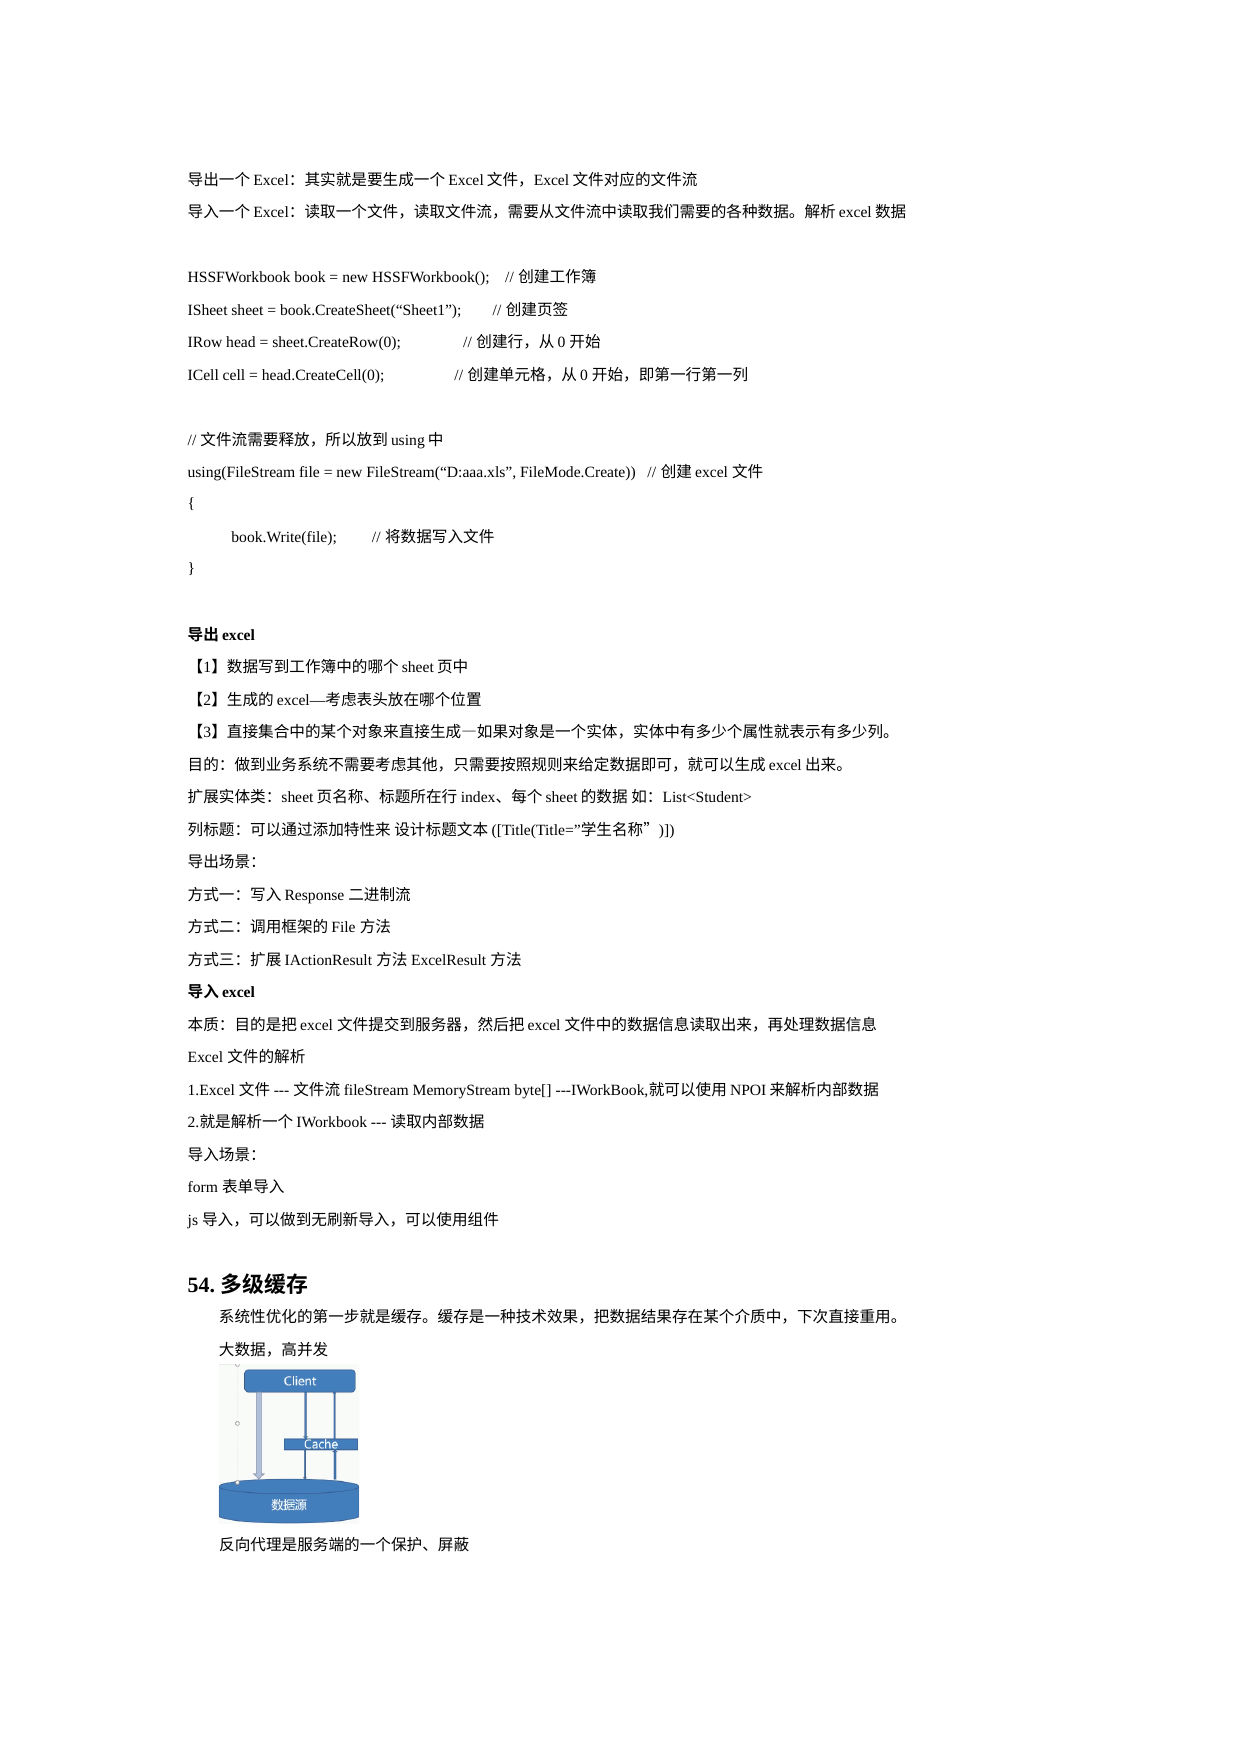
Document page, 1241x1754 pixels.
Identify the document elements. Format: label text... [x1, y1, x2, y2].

text 方式一：写入Response 二进制流 [187, 877, 1053, 909]
text 导入一个Excel：读取一个文件，读取文件流，需要从文件流中读取我们需要的各种数据。解析excel数据 [187, 194, 1053, 227]
text HSSFWorkbook book = new HSSFWorkbook(); // 创建工作簿 [187, 259, 1053, 292]
text form 表单导入 [187, 1169, 1053, 1202]
text 2.就是解析一个IWorkbook --- 读取内部数据 [187, 1104, 1053, 1137]
text 系统性优化的第一步就是缓存。缓存是一种技术效果，把数据结果存在某个介质中，下次直接重用。 [187, 1299, 1053, 1332]
text 1.Excel 文件 --- 文件流 fileStream MemoryStream byte[] ---IWorkBook,就可以使用NPOI来解析内部数据 [187, 1072, 1053, 1104]
text 列标题：可以通过添加特性来 设计标题文本 ([Title(Title=”学生名称”)]) [187, 812, 1053, 844]
text 【1】数据写到工作簿中的哪个sheet页中 [187, 649, 1053, 682]
text js 导入，可以做到无刷新导入，可以使用组件 [187, 1202, 1053, 1234]
text 导入excel [187, 974, 1053, 1007]
text book.Write(file); // 将数据写入文件 [187, 519, 1053, 552]
text // 文件流需要释放，所以放到using中 [187, 422, 1053, 454]
text IRow head = sheet.CreateRow(0); // 创建行，从0 开始 [187, 324, 1053, 357]
text 【2】生成的excel—考虑表头放在哪个位置 [187, 682, 1053, 714]
text using(FileStream file = new FileStream(“D:aaa.xls”, FileMode.Create)) // 创建excel 文件 [187, 454, 1053, 487]
picture [218, 1364, 360, 1524]
text ISheet sheet = book.CreateSheet(“Sheet1”); // 创建页签 [187, 292, 1053, 324]
text } [187, 552, 1053, 584]
text 扩展实体类：sheet页名称、标题所在行 index、每个sheet的数据 如：List<Student> [187, 779, 1053, 812]
text 导出excel [187, 617, 1053, 649]
text 54. 多级缓存 [187, 1267, 1053, 1299]
text 导出场景： [187, 844, 1053, 877]
text 本质：目的是把excel 文件提交到服务器，然后把excel 文件中的数据信息读取出来，再处理数据信息 [187, 1007, 1053, 1039]
text Excel 文件的解析 [187, 1039, 1053, 1072]
text ICell cell = head.CreateCell(0); // 创建单元格，从0 开始，即第一行第一列 [187, 357, 1053, 389]
text 大数据，高并发 [187, 1332, 1053, 1364]
text 方式三：扩展IActionResult 方法 ExcelResult 方法 [187, 942, 1053, 974]
text { [187, 487, 1053, 519]
text 反向代理是服务端的一个保护、屏蔽 [187, 1527, 1053, 1559]
text 导出一个Excel：其实就是要生成一个Excel文件，Excel文件对应的文件流 [187, 162, 1053, 194]
text 方式二：调用框架的File 方法 [187, 909, 1053, 942]
text 导入场景： [187, 1137, 1053, 1169]
text 【3】直接集合中的某个对象来直接生成—如果对象是一个实体，实体中有多少个属性就表示有多少列。 [187, 714, 1053, 747]
text 目的：做到业务系统不需要考虑其他，只需要按照规则来给定数据即可，就可以生成excel出来。 [187, 747, 1053, 779]
